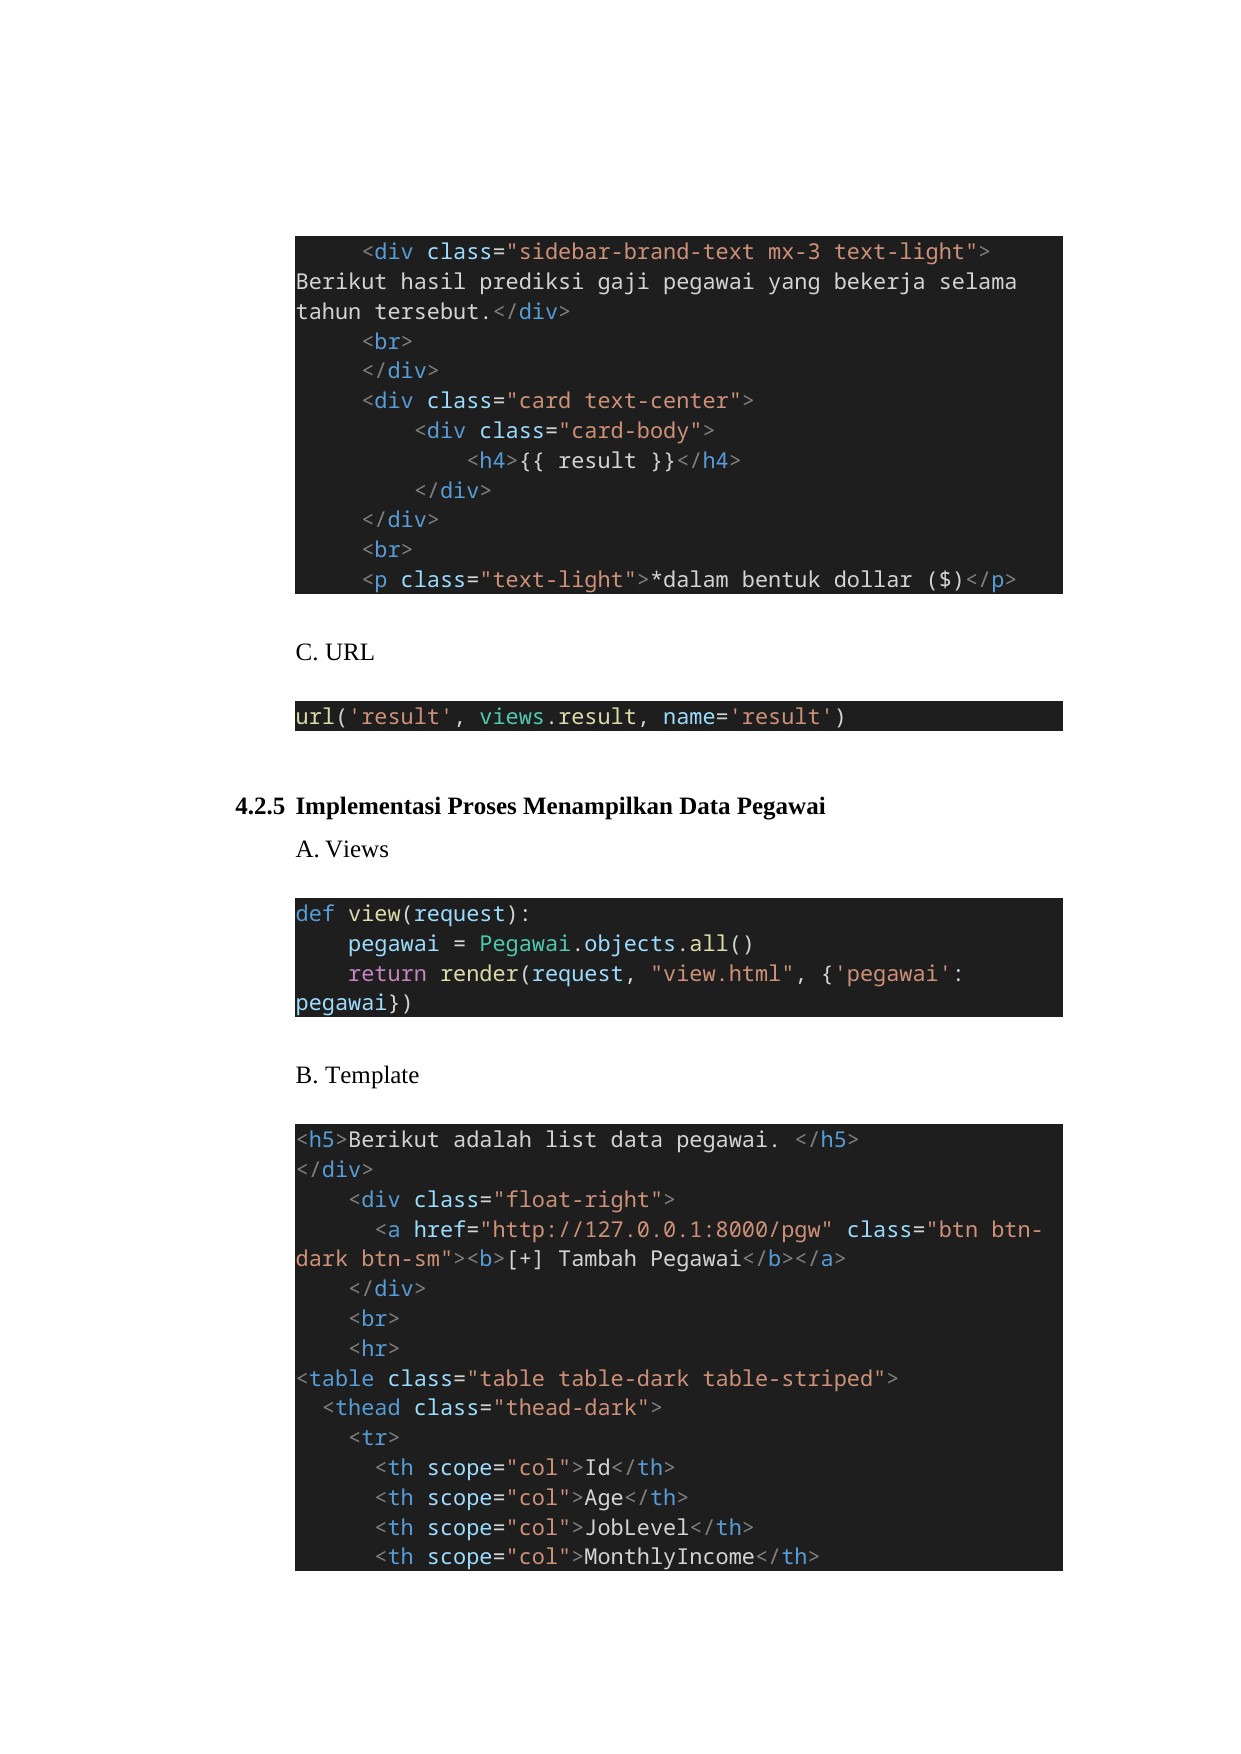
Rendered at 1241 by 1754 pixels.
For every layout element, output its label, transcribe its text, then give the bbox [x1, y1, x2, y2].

text </div> [295, 474, 1063, 504]
text return render(request, "view.html", {'pegawai': pegawai}) [295, 958, 1063, 1017]
text <thead class="thead-dark"> [295, 1392, 1063, 1422]
text <br> [295, 534, 1063, 564]
text <th scope="col">Age</th> [295, 1482, 1063, 1512]
text url('result', views.result, name='result') [295, 701, 1063, 731]
subtitle Implementasi Proses Menampilkan Data Pegawai [235, 791, 1063, 820]
text <th scope="col">MonthlyIncome</th> [295, 1541, 1063, 1571]
text <th scope="col">Id</th> [295, 1452, 1063, 1482]
text </div> [295, 355, 1063, 385]
text <div class="sidebar-brand-text mx-3 text-light"> Berikut hasil prediksi gaji pegawai yang bekerja selama tahun tersebut.</div> [295, 236, 1063, 326]
text <h4>{{ result }}</h4> [295, 445, 1063, 474]
text <p class="text-light">*dalam bentuk dollar ($)</p> [295, 564, 1063, 594]
text <div class="card-body"> [295, 415, 1063, 445]
text </div> [295, 504, 1063, 534]
text <tr> [295, 1422, 1063, 1452]
text <br> [295, 1303, 1063, 1333]
text <br> [295, 326, 1063, 355]
text </div> [295, 1154, 1063, 1184]
list Views [295, 834, 1063, 863]
text <hr> [295, 1333, 1063, 1363]
list Template [295, 1060, 1063, 1089]
list URL [295, 637, 1063, 666]
text def view(request): [295, 898, 1063, 928]
text <table class="table table-dark table-striped"> [295, 1363, 1063, 1392]
text </div> [295, 1273, 1063, 1303]
text <div class="card text-center"> [295, 385, 1063, 415]
text <a href="http://127.0.0.1:8000/pgw" class="btn btn-dark btn-sm"><b>[+] Tambah Pegawai</b></a> [295, 1214, 1063, 1273]
text <th scope="col">JobLevel</th> [295, 1512, 1063, 1541]
text <div class="float-right"> [295, 1184, 1063, 1214]
text pegawai = Pegawai.objects.all() [295, 928, 1063, 958]
text <h5>Berikut adalah list data pegawai. </h5> [295, 1124, 1063, 1154]
